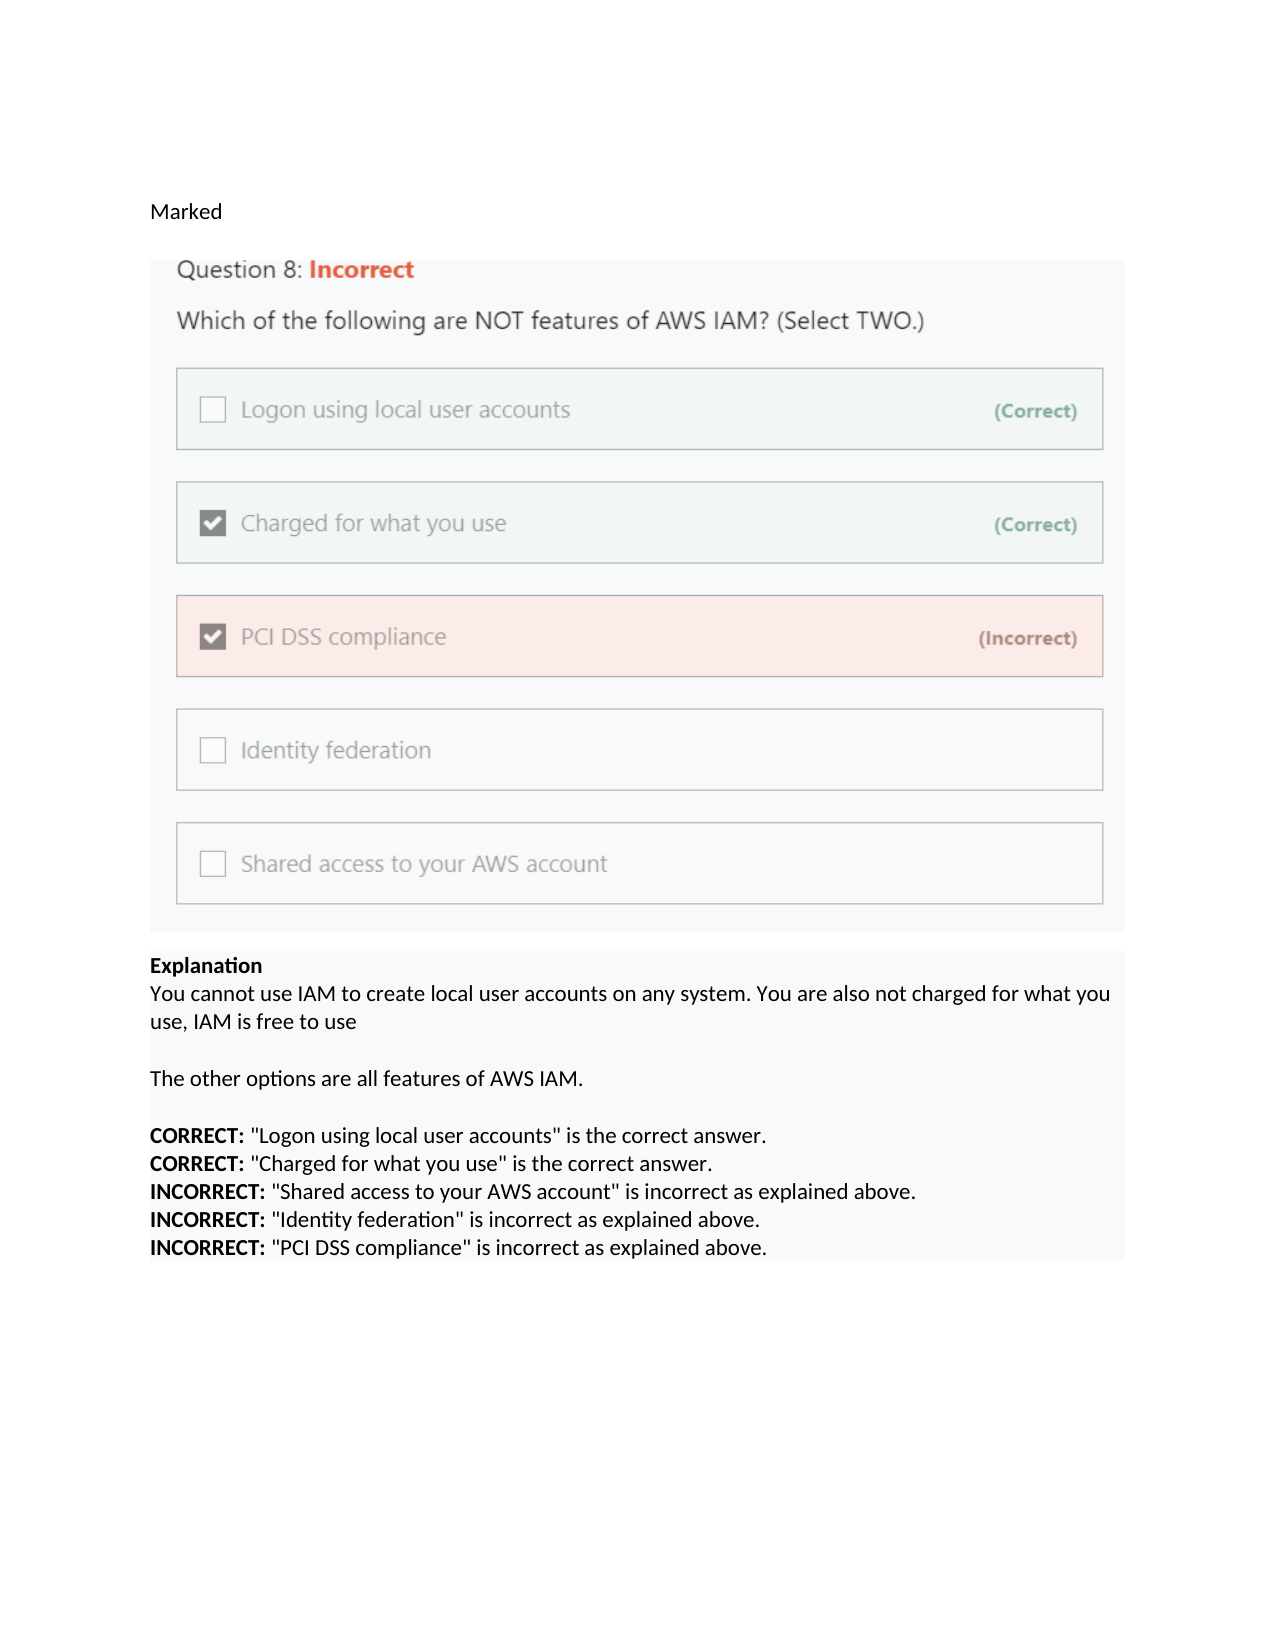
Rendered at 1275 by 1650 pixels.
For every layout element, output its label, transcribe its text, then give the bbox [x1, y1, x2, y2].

subtitle Explanation [150, 951, 1125, 979]
text Marked [150, 197, 1125, 225]
text You cannot use IAM to create local user accounts on any system. You are also not charged for what you use, IAM is free to use [150, 979, 1125, 1035]
text INCORRECT: "PCI DSS compliance" is incorrect as explained above. [150, 1233, 1125, 1261]
text CORRECT: "Charged for what you use" is the correct answer. [150, 1149, 1125, 1177]
text CORRECT: "Logon using local user accounts" is the correct answer. [150, 1121, 1125, 1149]
text The other options are all features of AWS IAM. [150, 1064, 1125, 1092]
text INCORRECT: "Identity federation" is incorrect as explained above. [150, 1205, 1125, 1233]
picture [150, 243, 1125, 932]
text INCORRECT: "Shared access to your AWS account" is incorrect as explained above. [150, 1177, 1125, 1205]
